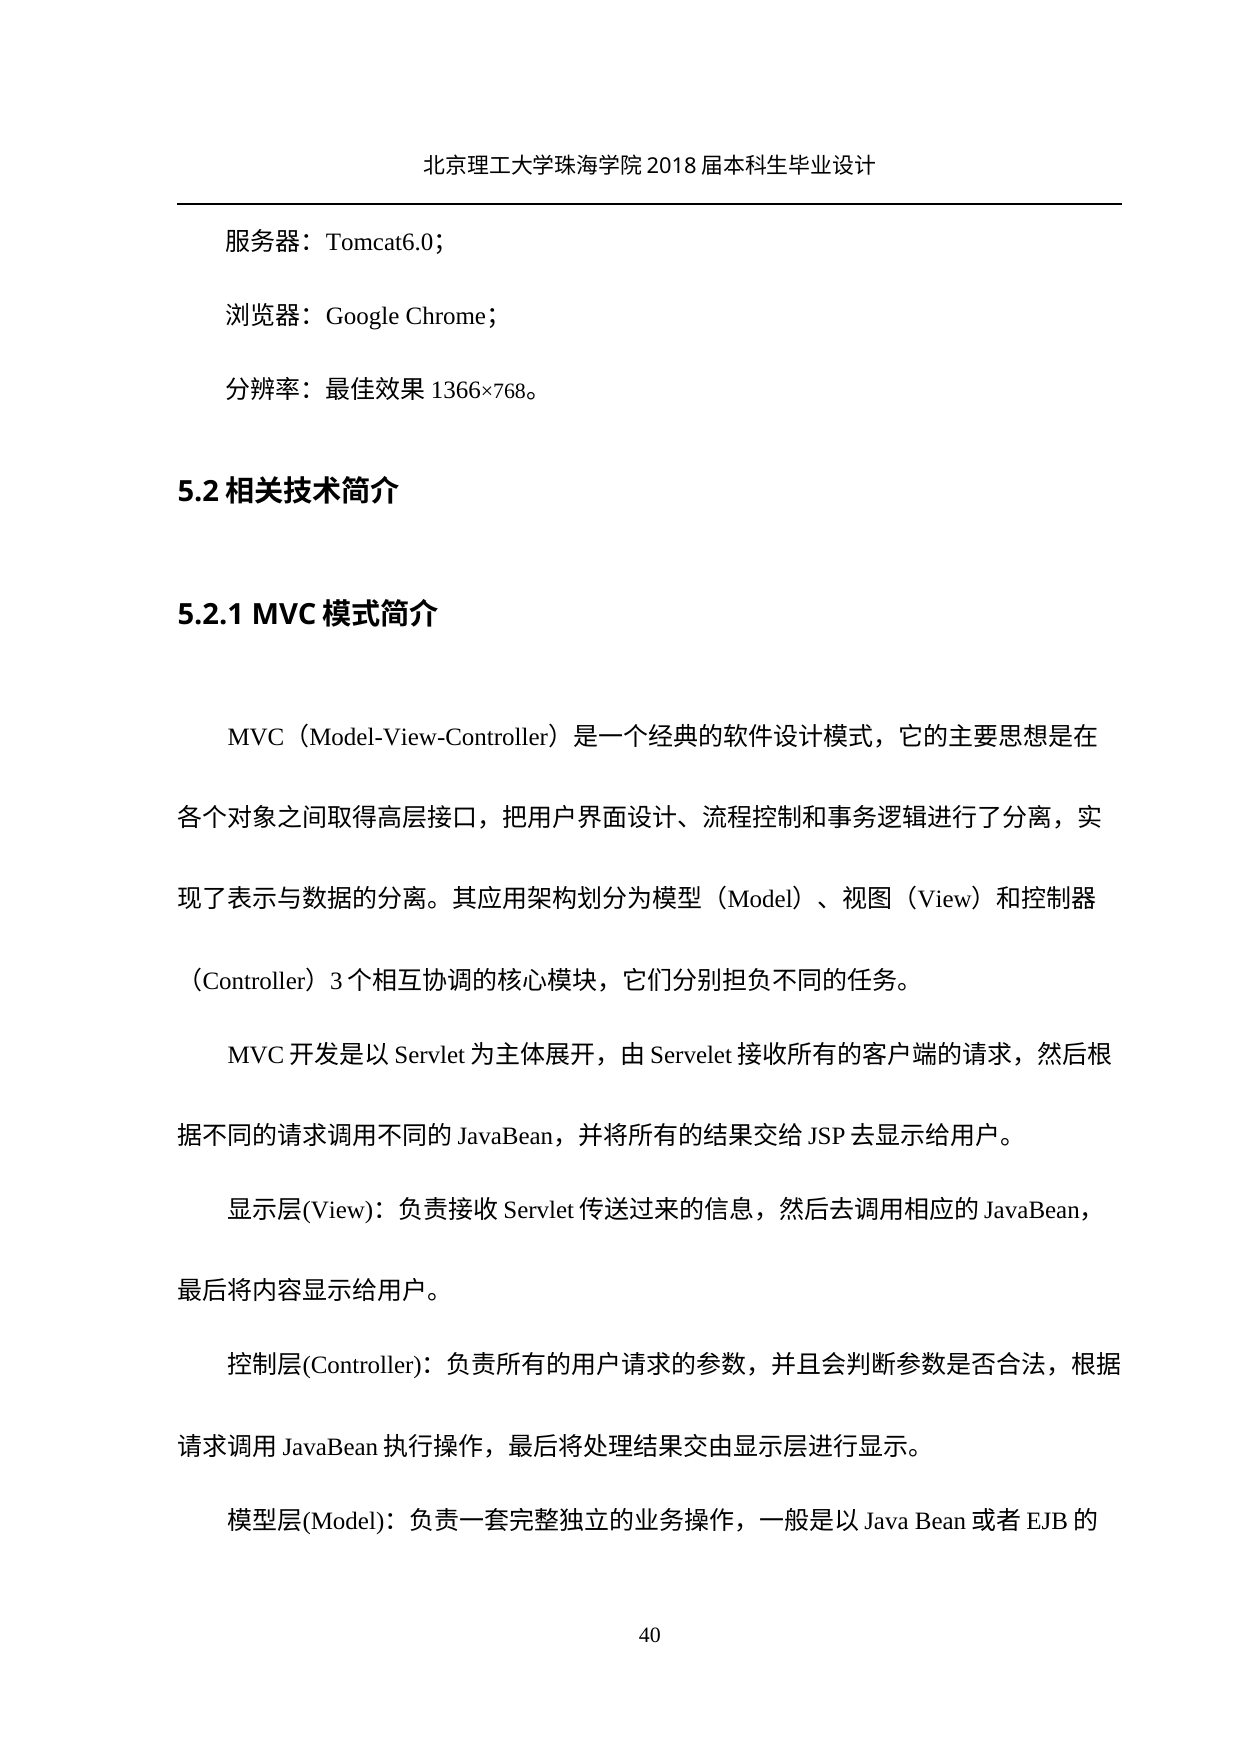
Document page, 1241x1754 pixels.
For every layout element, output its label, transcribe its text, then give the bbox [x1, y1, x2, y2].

text 服务器：Tomcat6.0； [177, 207, 1122, 272]
subtitle 5.2.1 MVC模式简介 [177, 579, 1122, 644]
text MVC（Model-View-Controller）是一个经典的软件设计模式，它的主要思想是在各个对象之间取得高层接口，把用户界面设计、流程控制和事务逻辑进行了分离，实现了表示与数据的分离。其应用架构划分为模型（Model）、视图（View）和控制器（Controller）3个相互协调的核心模块，它们分别担负不同的任务。 [177, 702, 1122, 1011]
text 显示层(View)：负责接收Servlet传送过来的信息，然后去调用相应的JavaBean，最后将内容显示给用户。 [177, 1175, 1122, 1321]
text 控制层(Controller)：负责所有的用户请求的参数，并且会判断参数是否合法，根据请求调用JavaBean执行操作，最后将处理结果交由显示层进行显示。 [177, 1330, 1122, 1477]
text 分辨率：最佳效果1366×768。 [177, 355, 1122, 420]
text MVC开发是以Servlet为主体展开，由Servelet接收所有的客户端的请求，然后根据不同的请求调用不同的JavaBean，并将所有的结果交给JSP去显示给用户。 [177, 1020, 1122, 1166]
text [177, 1486, 1122, 1551]
subtitle 5.2相关技术简介 [177, 456, 1122, 521]
text 浏览器：Google Chrome； [177, 281, 1122, 346]
